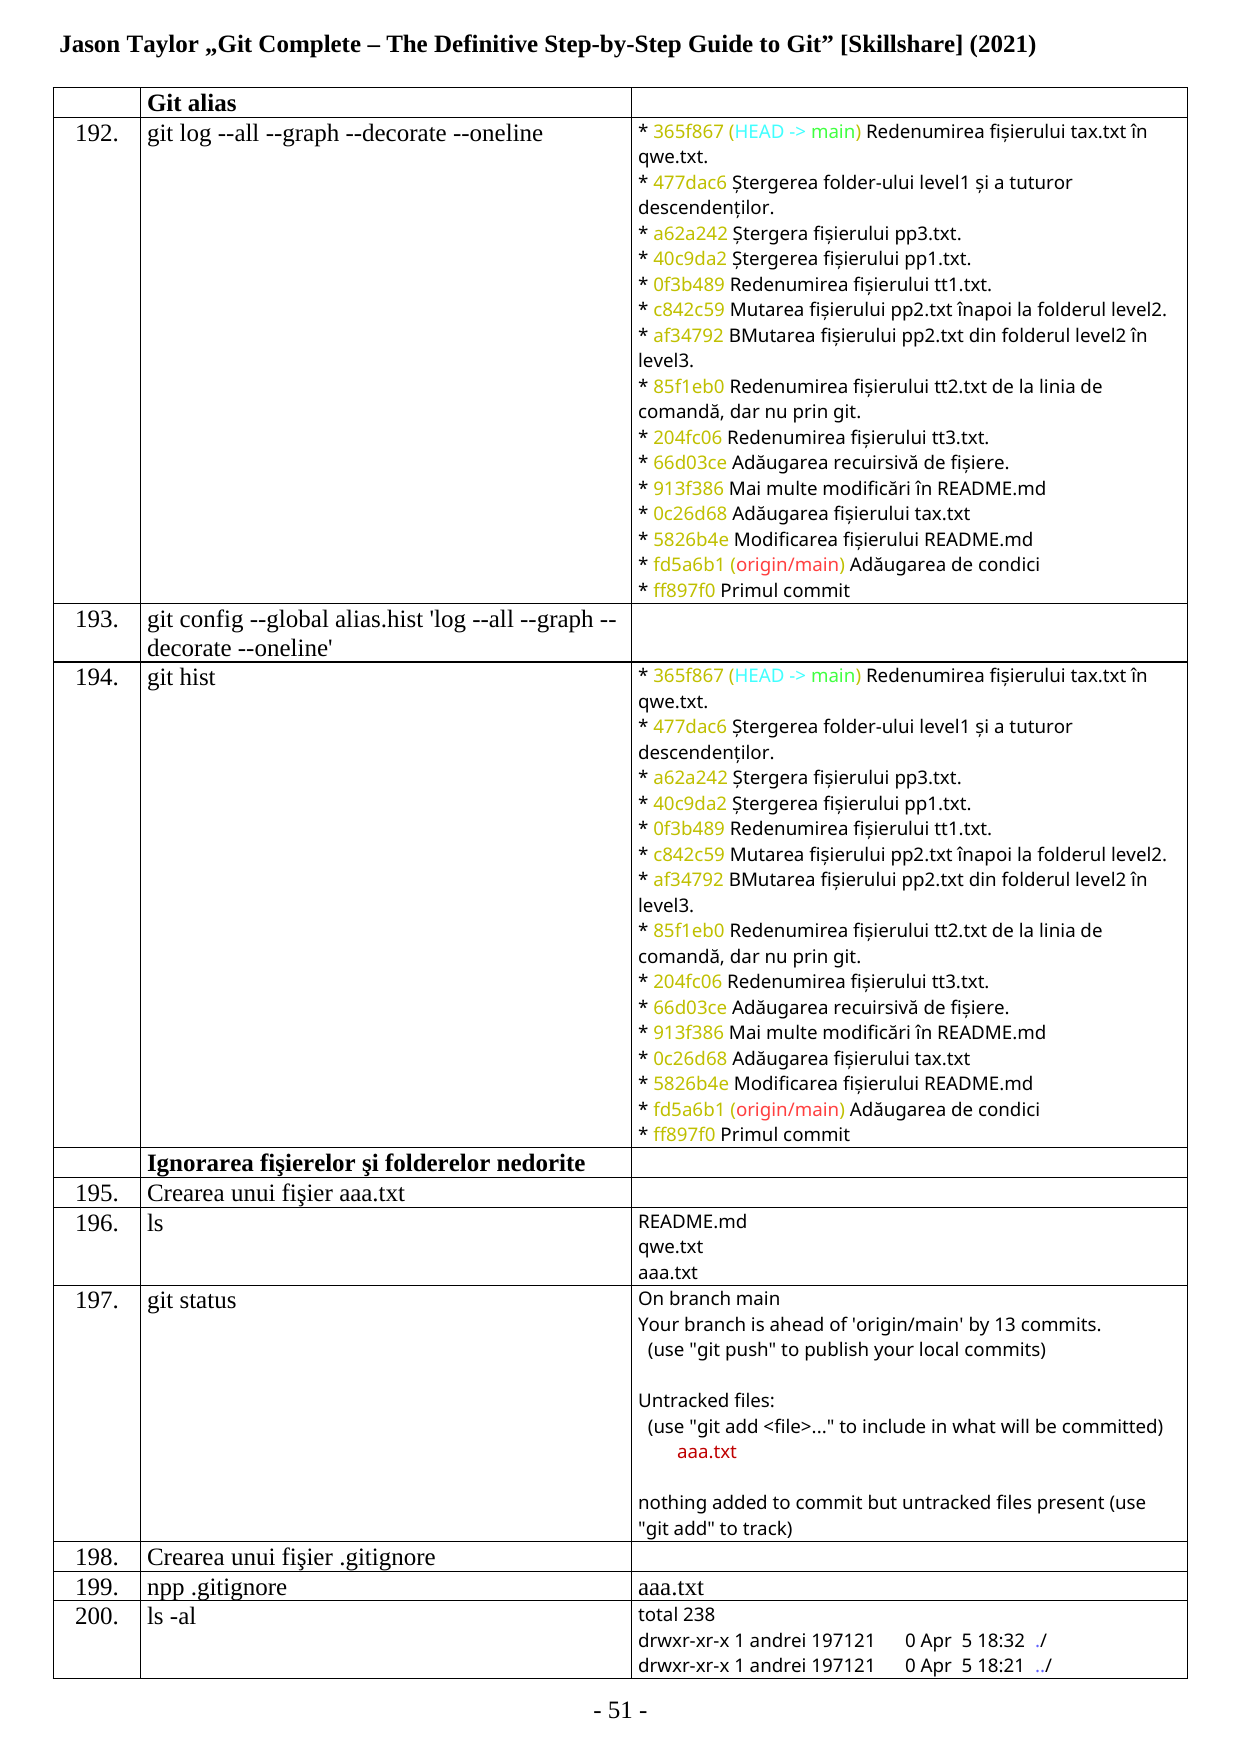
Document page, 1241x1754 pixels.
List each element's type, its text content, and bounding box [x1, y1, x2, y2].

table_cell git config --global alias.hist 'log --all --graph --decorate --oneline' [141, 604, 631, 661]
table_cell * 365f867 (HEAD -> main) Redenumirea fişierului tax.txt în qwe.txt. * 477dac6 Ştergerea folder-ului level1 şi a tuturor descendenţilor. * a62a242 Ştergera fişierului pp3.txt. * 40c9da2 Ştergerea fişierului pp1.txt. * 0f3b489 Redenumirea fişierului tt1.txt. * c842c59 Mutarea fişierului pp2.txt înapoi la folderul level2. * af34792 BMutarea fişierului pp2.txt din folderul level2 în level3. * 85f1eb0 Redenumirea fişierului tt2.txt de la linia de comandă, dar nu prin git. * 204fc06 Redenumirea fişierului tt3.txt. * 66d03ce Adăugarea recuirsivă de fişiere. * 913f386 Mai multe modificări în README.md * 0c26d68 Adăugarea fişierului tax.txt * 5826b4e Modificarea fişierului README.md * fd5a6b1 (origin/main) Adăugarea de condici * ff897f0 Primul commit [632, 118, 1187, 603]
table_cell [632, 1601, 1187, 1678]
table_cell * 365f867 (HEAD -> main) Redenumirea fişierului tax.txt în qwe.txt. * 477dac6 Ştergerea folder-ului level1 şi a tuturor descendenţilor. * a62a242 Ştergera fişierului pp3.txt. * 40c9da2 Ştergerea fişierului pp1.txt. * 0f3b489 Redenumirea fişierului tt1.txt. * c842c59 Mutarea fişierului pp2.txt înapoi la folderul level2. * af34792 BMutarea fişierului pp2.txt din folderul level2 în level3. * 85f1eb0 Redenumirea fişierului tt2.txt de la linia de comandă, dar nu prin git. * 204fc06 Redenumirea fişierului tt3.txt. * 66d03ce Adăugarea recuirsivă de fişiere. * 913f386 Mai multe modificări în README.md * 0c26d68 Adăugarea fişierului tax.txt * 5826b4e Modificarea fişierului README.md * fd5a6b1 (origin/main) Adăugarea de condici * ff897f0 Primul commit [632, 663, 1187, 1147]
table_cell [54, 663, 140, 1147]
table_cell git status [141, 1286, 631, 1541]
table_cell Crearea unui fişier aaa.txt [141, 1178, 631, 1207]
table_cell On branch main Your branch is ahead of 'origin/main' by 13 commits. (use "git push" to publish your local commits) Untracked files: (use "git add <file>..." to include in what will be committed) aaa.txt nothing added to commit but untracked files present (use "git add" to track) [632, 1286, 1187, 1541]
table_cell [54, 118, 140, 603]
table_cell [632, 88, 1187, 117]
table_cell aaa.txt [632, 1572, 1187, 1600]
table_cell [54, 1601, 140, 1678]
table_cell [632, 1542, 1187, 1571]
table_cell README.md qwe.txt aaa.txt [632, 1208, 1187, 1284]
table_cell [54, 1178, 140, 1207]
table_cell [54, 88, 140, 117]
table_cell ls -al [141, 1601, 631, 1678]
table_cell [632, 604, 1187, 661]
table_cell [54, 1148, 140, 1177]
table_cell [54, 1208, 140, 1284]
table_cell Ignorarea fişierelor şi folderelor nedorite [141, 1148, 631, 1177]
table_cell git hist [141, 663, 631, 1147]
table_cell [54, 1542, 140, 1571]
table_cell git log --all --graph --decorate --oneline [141, 118, 631, 603]
table_cell [54, 604, 140, 661]
table_cell ls [141, 1208, 631, 1284]
table_cell Git alias [141, 88, 631, 117]
table_cell [54, 1572, 140, 1600]
table_cell [54, 1286, 140, 1541]
table_cell [632, 1148, 1187, 1177]
table_cell [632, 1178, 1187, 1207]
table_cell Crearea unui fişier .gitignore [141, 1542, 631, 1571]
table_cell npp .gitignore [141, 1572, 631, 1600]
